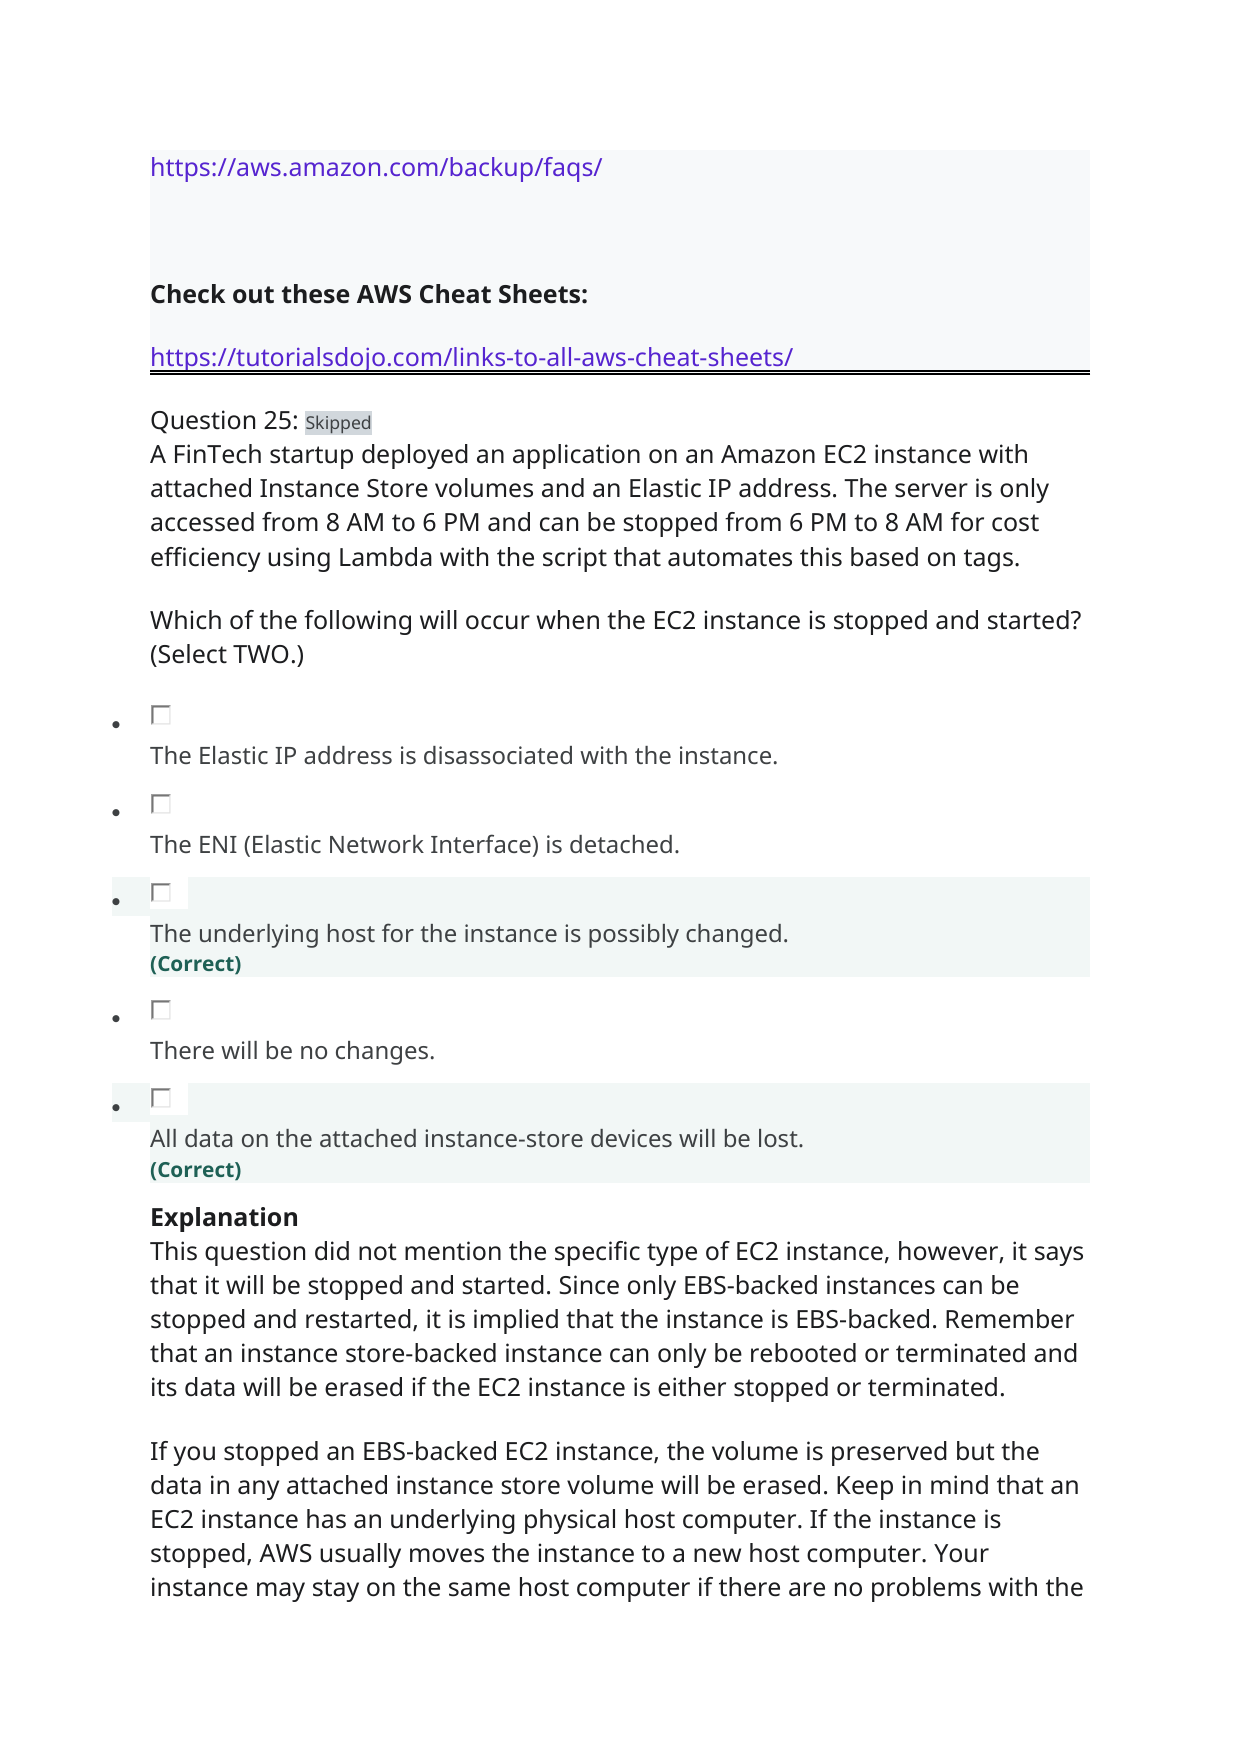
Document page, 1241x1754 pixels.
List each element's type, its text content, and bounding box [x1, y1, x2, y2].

list ​ [112, 700, 1090, 739]
text (Correct) [150, 1155, 1090, 1183]
text Explanation [150, 1200, 1090, 1234]
text This question did not mention the specific type of EC2 instance, however, it says that it will be stopped and started. Since only EBS-backed instances can be stopped and restarted, it is implied that the instance is EBS-backed. Remember that an instance store-backed instance can only be rebooted or terminated and its data will be erased if the EC2 instance is either stopped or terminated. [150, 1234, 1090, 1404]
list ​ [112, 788, 1090, 828]
text All data on the attached instance-store devices will be lost. [150, 1122, 1090, 1155]
text https://aws.amazon.com/backup/faqs/ [150, 150, 1090, 184]
text Question 25: Skipped [150, 403, 1090, 437]
list ​ [112, 1083, 1090, 1122]
text The underlying host for the instance is possibly changed. [150, 916, 1090, 949]
text A FinTech startup deployed an application on an Amazon EC2 instance with attached Instance Store volumes and an Elastic IP address. The server is only accessed from 8 AM to 6 PM and can be stopped from 6 PM to 8 AM for cost efficiency using Lambda with the script that automates this based on tags. [150, 437, 1090, 573]
text The Elastic IP address is disassociated with the instance. [150, 739, 1090, 772]
text The ENI (Elastic Network Interface) is detached. [150, 828, 1090, 860]
list ​ [112, 994, 1090, 1033]
text https://tutorialsdojo.com/links-to-all-aws-cheat-sheets/ [150, 340, 1090, 370]
text Check out these AWS Cheat Sheets: [150, 276, 1090, 311]
text There will be no changes. [150, 1033, 1090, 1066]
list ​ [112, 877, 1090, 916]
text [150, 1433, 1090, 1604]
text Which of the following will occur when the EC2 instance is stopped and started? (Select TWO.) [150, 602, 1090, 671]
text (Correct) [150, 949, 1090, 977]
